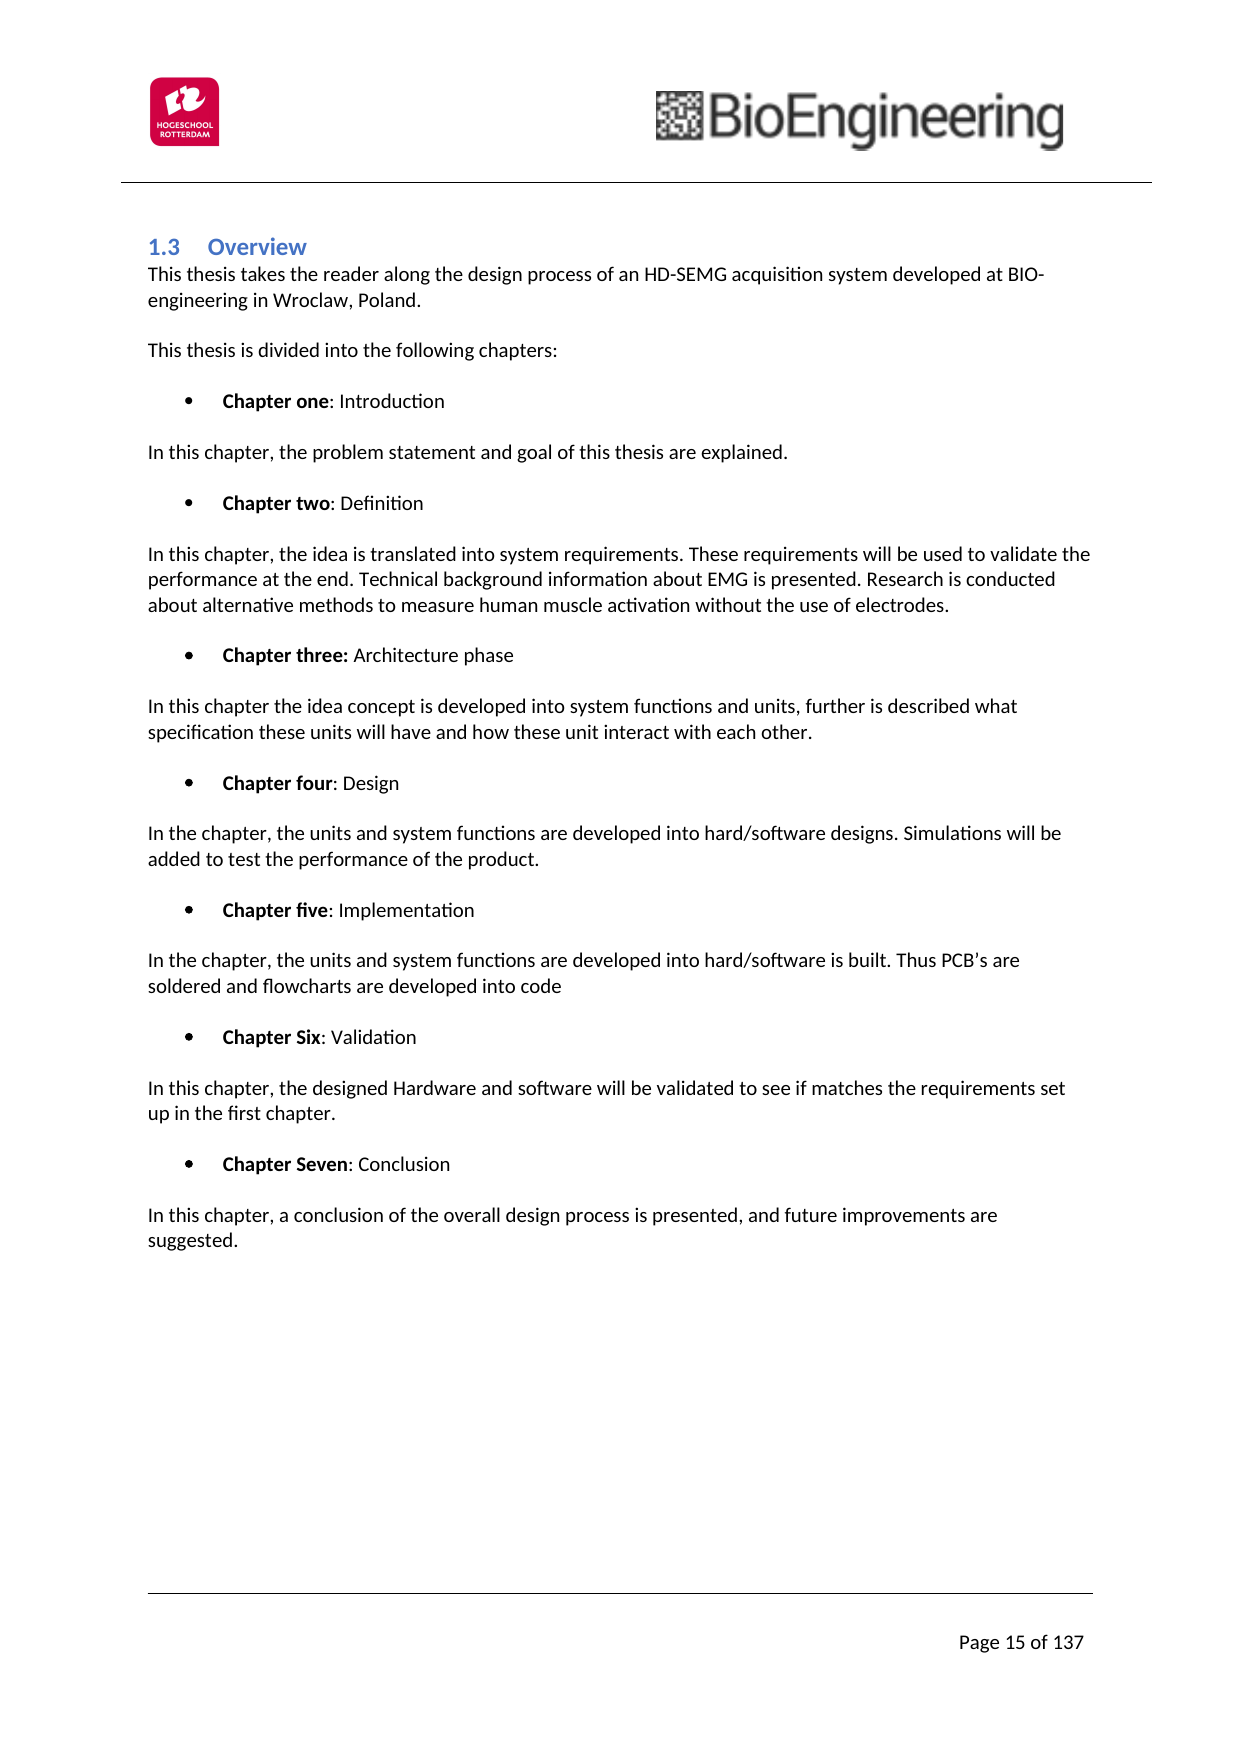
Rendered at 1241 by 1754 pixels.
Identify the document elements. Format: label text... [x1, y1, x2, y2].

text In the chapter, the units and system functions are developed into hard/software designs. Simulations will be added to test the performance of the product. [148, 821, 1093, 871]
text In this chapter, the designed Hardware and software will be validated to see if matches the requirements set up in the first chapter. [148, 1075, 1093, 1126]
list Chapter Six: Validation [185, 1024, 1093, 1049]
text In this chapter, the problem statement and goal of this thesis are explained. [148, 439, 1093, 465]
list Chapter Seven: Conclusion [185, 1151, 1093, 1176]
list Chapter four: Design [185, 770, 1093, 795]
text This thesis is divided into the following chapters: [148, 338, 1093, 363]
picture [147, 73, 222, 151]
text In this chapter the idea concept is developed into system functions and units, further is described what specification these units will have and how these unit interact with each other. [148, 693, 1093, 744]
list Chapter one: Introduction [185, 388, 1093, 414]
text In this chapter, a conclusion of the overall design process is presented, and future improvements are suggested. [148, 1202, 1093, 1253]
list Chapter five: Implementation [185, 897, 1093, 922]
list Chapter two: Definition [185, 490, 1093, 516]
text In this chapter, the idea is translated into system requirements. These requirements will be used to validate the performance at the end. Technical background information about EMG is presented. Research is conducted about alternative methods to measure human muscle activation without the use of electrodes. [148, 541, 1093, 617]
subtitle Overview [148, 231, 1093, 261]
list Chapter three: Architecture phase [185, 643, 1093, 668]
picture [656, 91, 1064, 151]
text This thesis takes the reader along the design process of an HD-SEMG acquisition system developed at BIO-engineering in Wroclaw, Poland. [148, 261, 1093, 312]
text In the chapter, the units and system functions are developed into hard/software is built. Thus PCB’s are soldered and flowcharts are developed into code [148, 948, 1093, 998]
